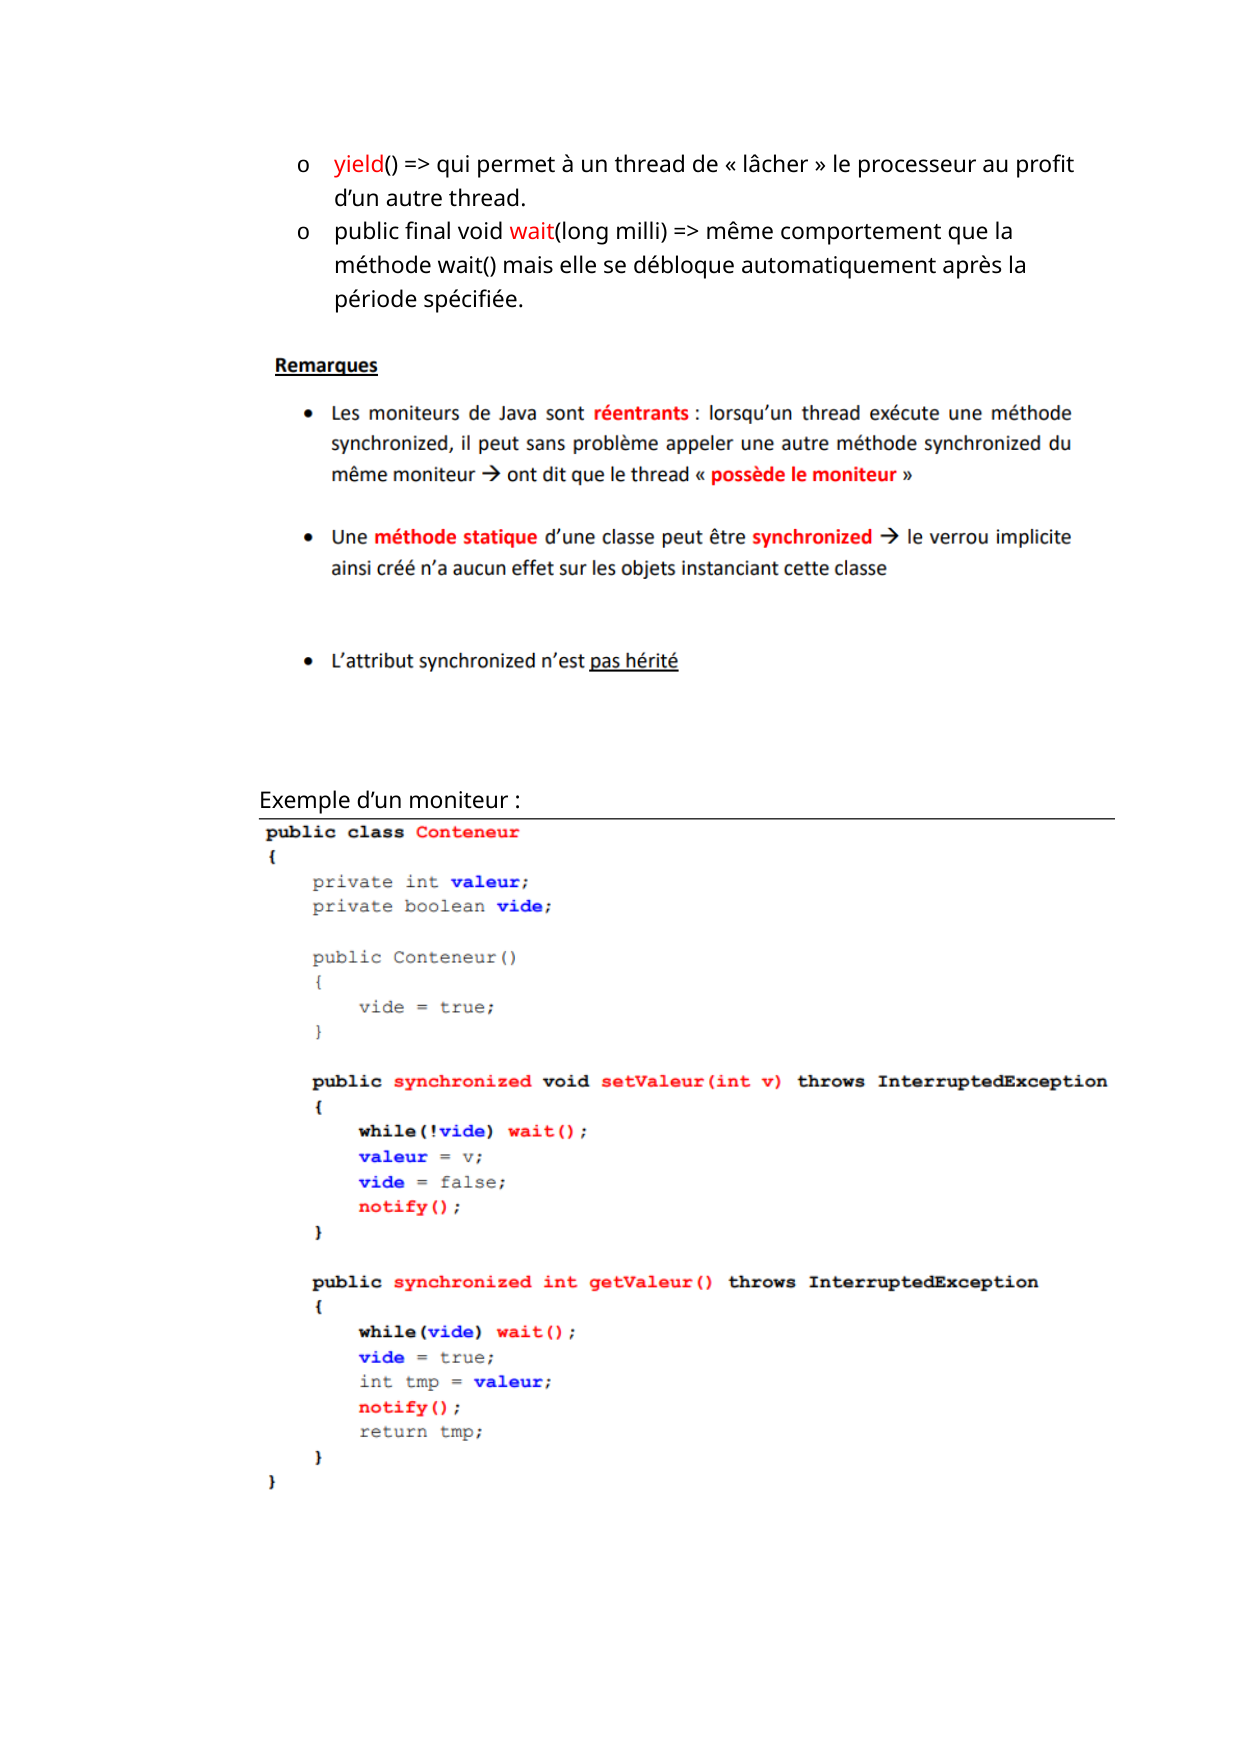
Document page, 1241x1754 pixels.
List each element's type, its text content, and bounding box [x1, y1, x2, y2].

list public final void wait(long milli) => même comportement que la méthode wait() mais elle se débloque automatiquement après la période spécifiée. [296, 215, 1093, 314]
list Exemple d’un moniteur : [259, 784, 1093, 816]
list yield() => qui permet à un thread de « lâcher » le processeur au profit d’un autre thread. [296, 148, 1093, 213]
picture [258, 818, 1115, 1492]
picture [274, 350, 1077, 681]
